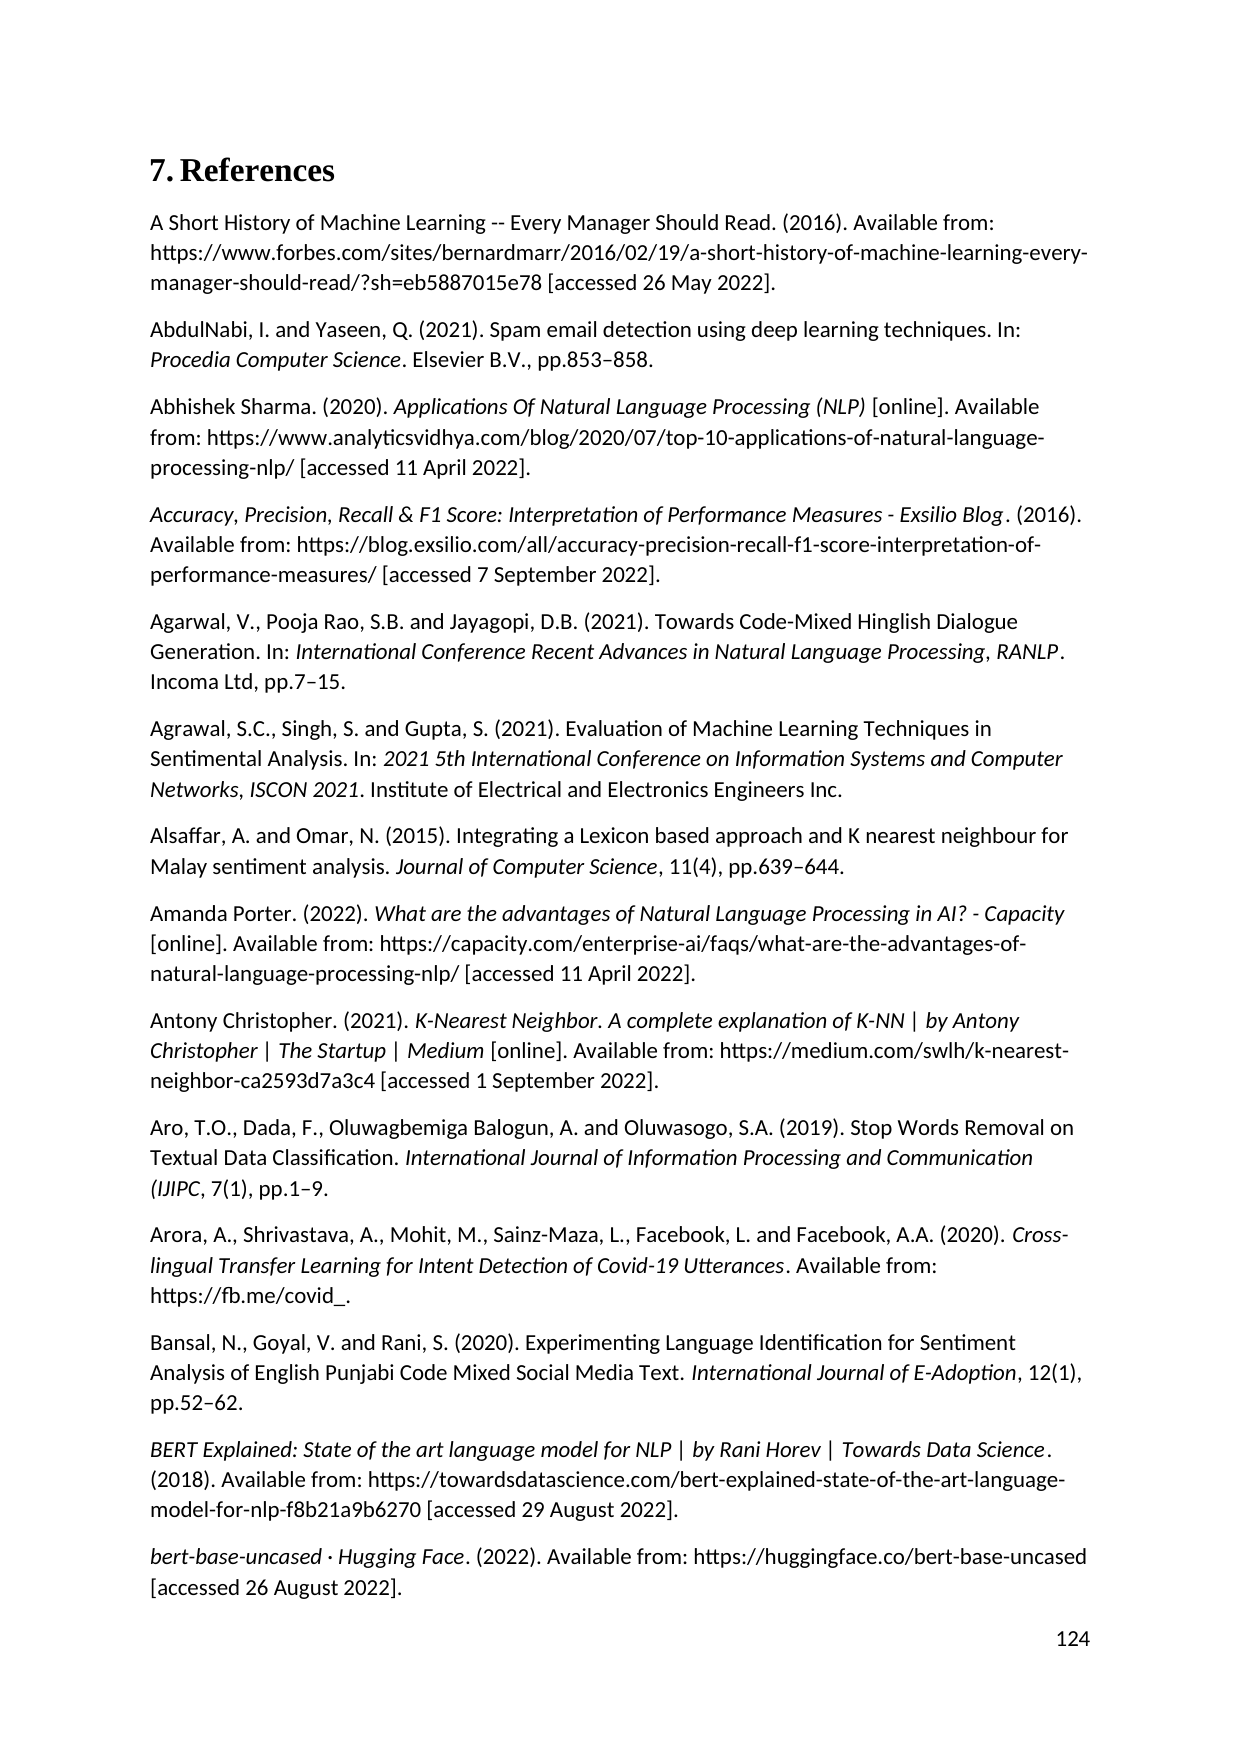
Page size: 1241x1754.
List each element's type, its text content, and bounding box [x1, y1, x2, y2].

list References [149, 150, 1090, 188]
